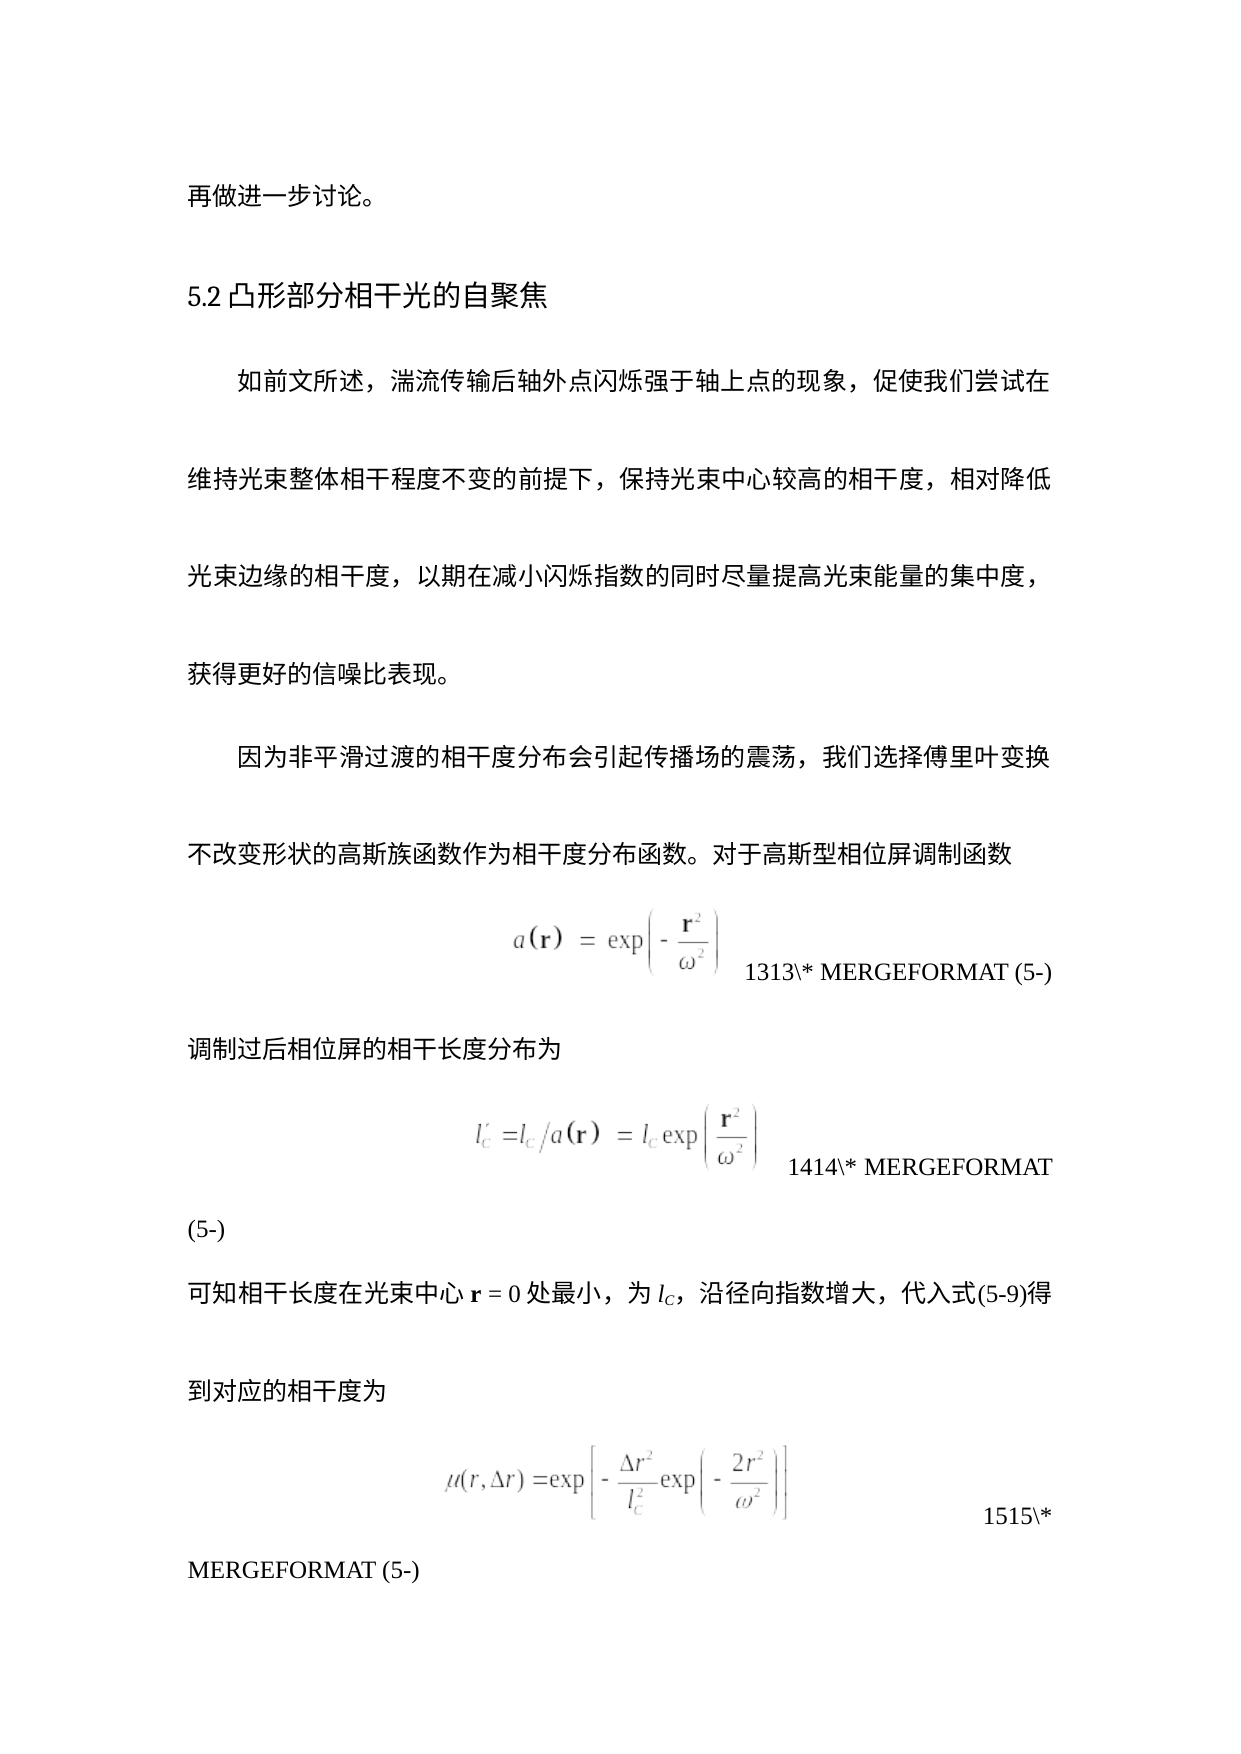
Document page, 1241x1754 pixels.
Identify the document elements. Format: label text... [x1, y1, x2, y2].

text 如前文所述，湍流传输后轴外点闪烁强于轴上点的现象，促使我们尝试在维持光束整体相干程度不变的前提下，保持光束中心较高的相干度，相对降低光束边缘的相干度，以期在减小闪烁指数的同时尽量提高光束能量的集中度，获得更好的信噪比表现。 [187, 347, 1053, 705]
text 因为非平滑过渡的相干度分布会引起传播场的震荡，我们选择傅里叶变换不改变形状的高斯族函数作为相干度分布函数。对于高斯型相位屏调制函数 [187, 723, 1053, 886]
text 调制过后相位屏的相干长度分布为 [187, 1016, 1053, 1081]
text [187, 162, 1053, 227]
subtitle 5.2 凸形部分相干光的自聚焦 [187, 261, 1053, 326]
text 可知相干长度在光束中心r = 0处最小，为lC，沿径向指数增大，代入式(5-9)得到对应的相干度为 [187, 1259, 1053, 1422]
